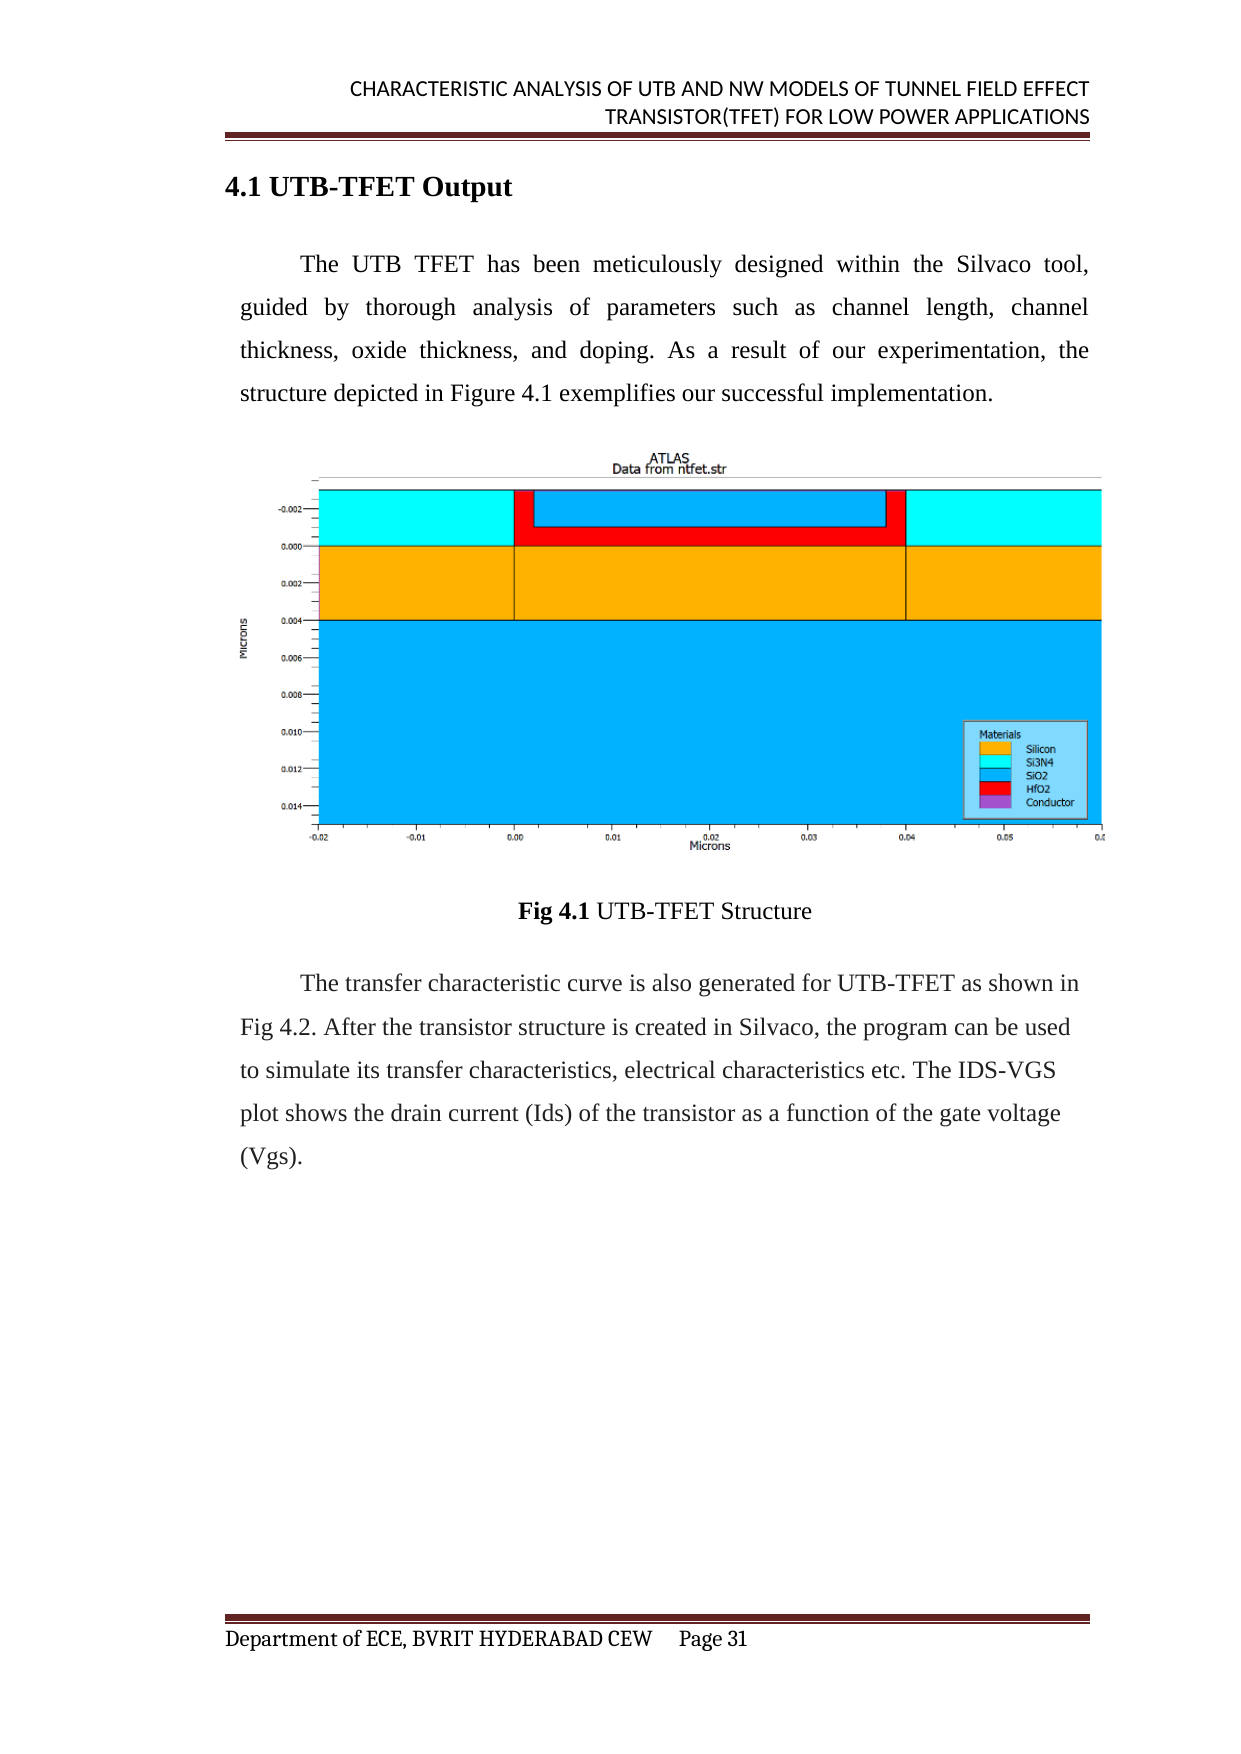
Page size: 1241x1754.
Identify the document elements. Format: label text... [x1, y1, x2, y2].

text 4.1 UTB-TFET Output [225, 169, 1090, 203]
picture [239, 450, 1105, 853]
text Fig 4.1 UTB-TFET Structure [240, 896, 1090, 925]
text The UTB TFET has been meticulously designed within the Silvaco tool, guided by thorough analysis of parameters such as channel length, channel thickness, oxide thickness, and doping. As a result of our experimentation, the structure depicted in Figure 4.1 exemplifies our successful implementation. [240, 249, 1090, 407]
text The transfer characteristic curve is also generated for UTB-TFET as shown in Fig 4.2. After the transistor structure is created in Silvaco, the program can be used to simulate its transfer characteristics, electrical characteristics etc. The IDS-VGS plot shows the drain current (Ids) of the transistor as a function of the gate voltage (Vgs). [240, 968, 1090, 1170]
